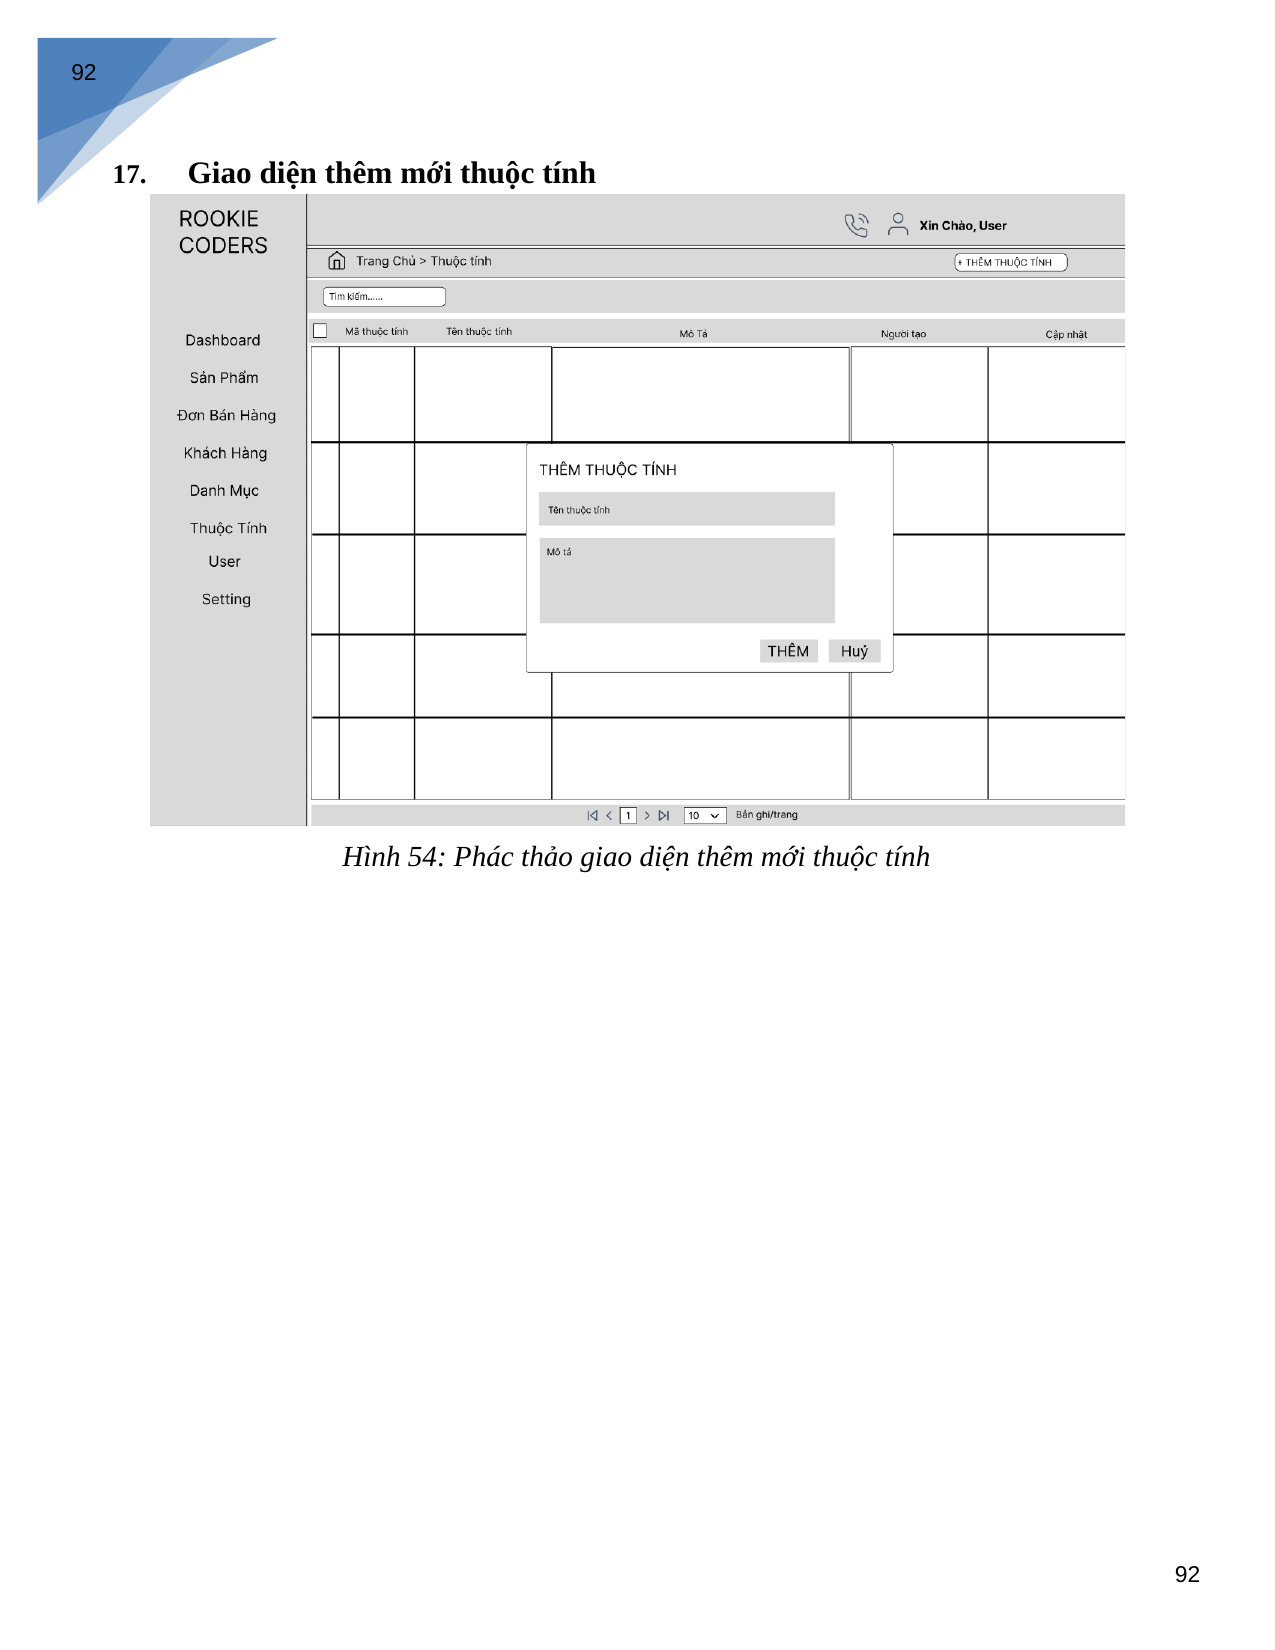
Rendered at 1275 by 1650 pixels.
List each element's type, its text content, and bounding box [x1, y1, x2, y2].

text Hình 54: Phác thảo giao diện thêm mới thuộc tính [75, 839, 1200, 872]
picture [150, 194, 1125, 826]
picture [37, 37, 279, 206]
